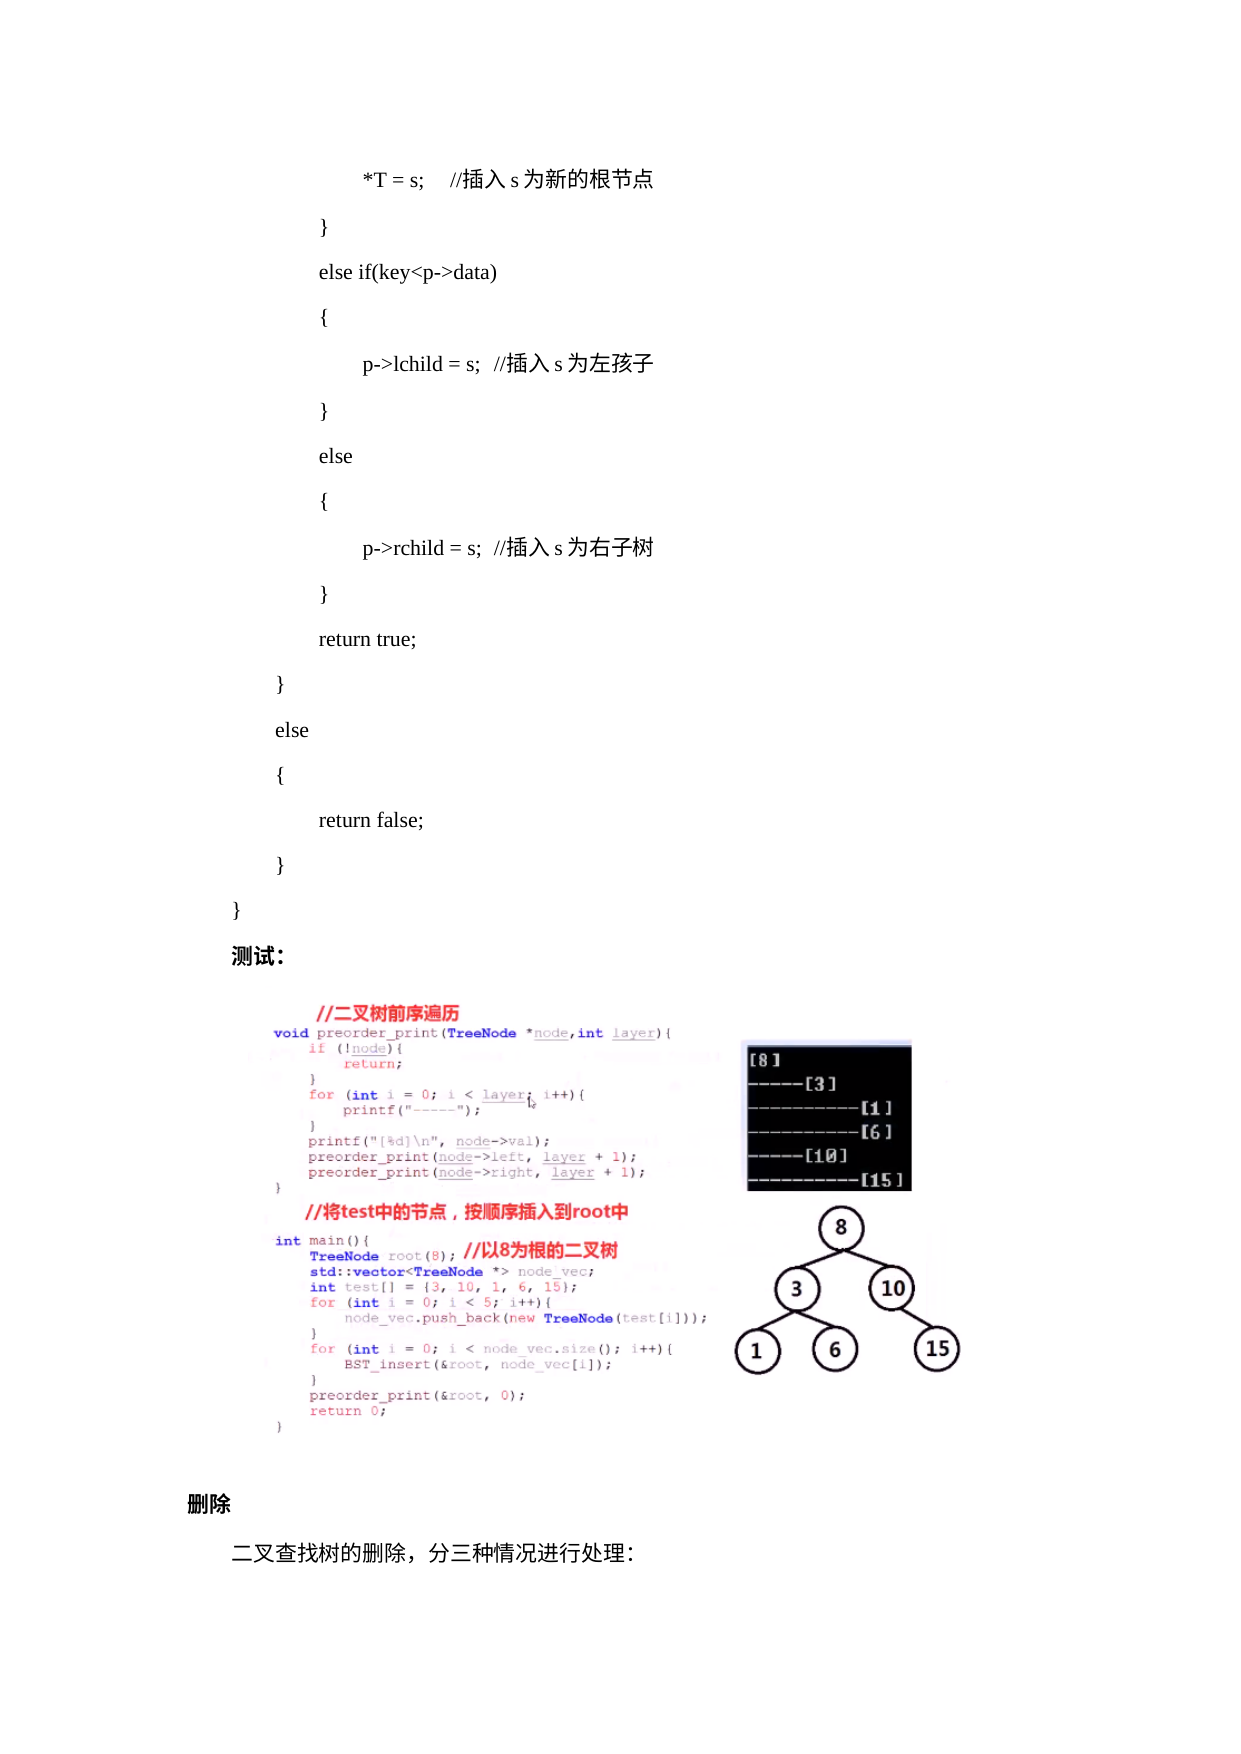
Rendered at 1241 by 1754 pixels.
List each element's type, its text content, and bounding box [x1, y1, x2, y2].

text else [231, 713, 1053, 745]
text return false; [231, 803, 1053, 836]
subtitle 删除 [187, 1487, 1053, 1519]
text } [231, 893, 1053, 926]
text } [231, 668, 1053, 700]
text p->lchild = s; //插入s为左孩子 [231, 346, 1053, 378]
text } [231, 578, 1053, 610]
text 二叉查找树的删除，分三种情况进行处理： [187, 1535, 1053, 1568]
text 测试： [231, 938, 1053, 971]
text { [231, 484, 1053, 517]
text } [231, 848, 1053, 881]
text { [231, 301, 1053, 333]
text return true; [231, 623, 1053, 655]
text p->rchild = s; //插入s为右子树 [231, 529, 1053, 562]
text } [231, 394, 1053, 426]
picture [248, 986, 993, 1452]
text else [231, 439, 1053, 472]
text } [231, 210, 1053, 243]
text *T = s; //插入s为新的根节点 [231, 162, 1053, 194]
text { [231, 758, 1053, 791]
text else if(key<p->data) [231, 255, 1053, 288]
